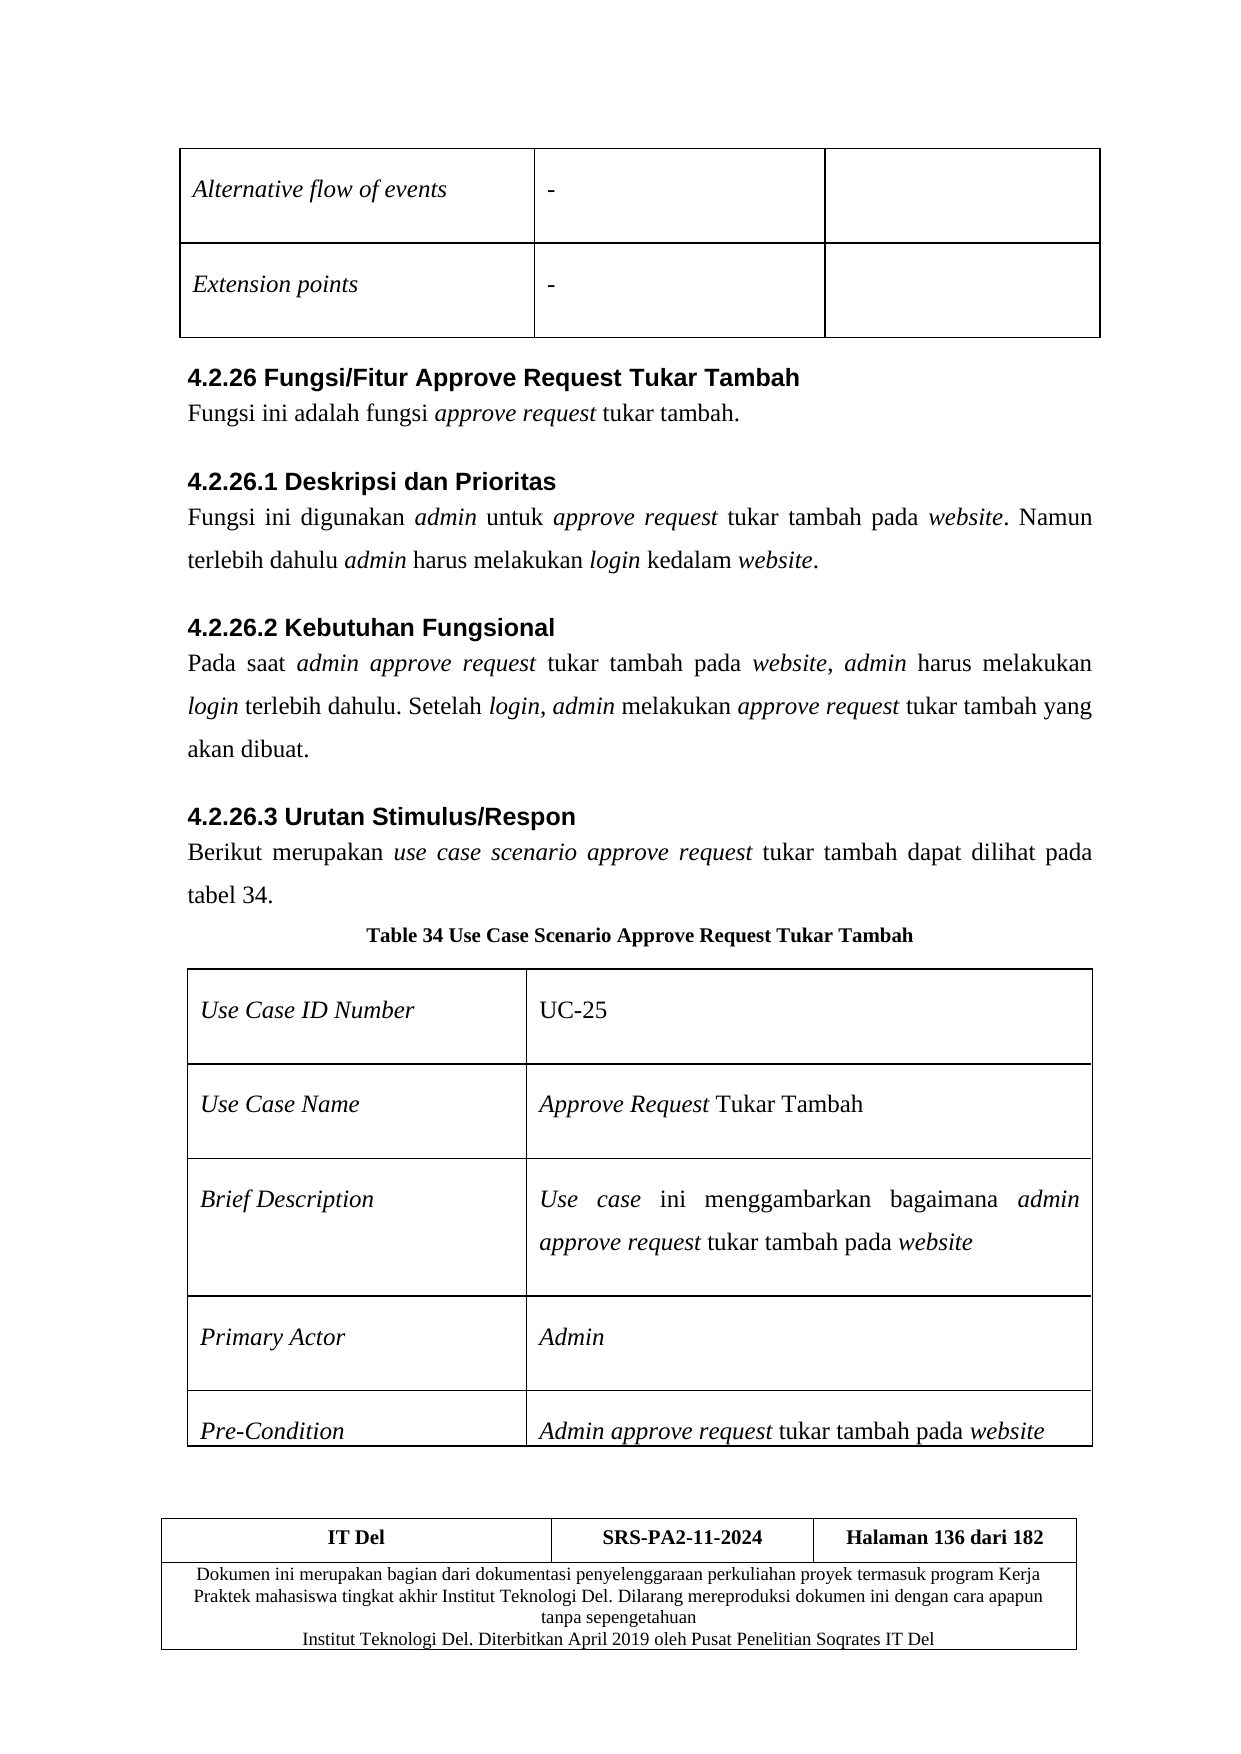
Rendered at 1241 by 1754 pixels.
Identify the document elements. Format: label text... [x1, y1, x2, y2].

text Table 34 Use Case Scenario Approve Request Tukar Tambah [187, 923, 1092, 947]
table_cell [527, 1390, 1092, 1445]
table_header Use Case ID Number [188, 970, 526, 1063]
text Berikut merupakan use case scenario approve request tukar tambah dapat dilihat pada tabel 34. [187, 837, 1092, 909]
table_header UC-25 [527, 970, 1092, 1063]
text Fungsi ini adalah fungsi approve request tukar tambah. [187, 398, 1092, 427]
table_cell Primary Actor [188, 1297, 526, 1390]
table_cell [826, 149, 1099, 242]
table_cell Use case ini menggambarkan bagaimana admin approve request tukar tambah pada website [527, 1158, 1092, 1295]
table_cell Extension points [181, 244, 534, 337]
table_cell - [535, 244, 824, 337]
table_cell Brief Description [188, 1159, 526, 1295]
table_cell Use Case Name [188, 1065, 526, 1157]
subtitle 4.2.26.1 Deskripsi dan Prioritas [187, 467, 1092, 495]
subtitle 4.2.26.3 Urutan Stimulus/Respon [187, 802, 1092, 831]
table_cell Admin [527, 1295, 1092, 1390]
subtitle 4.2.26.2 Kebutuhan Fungsional [187, 613, 1092, 642]
table_cell [826, 244, 1099, 337]
text Fungsi ini digunakan admin untuk approve request tukar tambah pada website. Namun terlebih dahulu admin harus melakukan login kedalam website. [187, 502, 1092, 573]
subtitle 4.2.26 Fungsi/Fitur Approve Request Tukar Tambah [187, 363, 1092, 392]
table_cell Approve Request Tukar Tambah [527, 1063, 1092, 1157]
text Pada saat admin approve request tukar tambah pada website, admin harus melakukan login terlebih dahulu. Setelah login, admin melakukan approve request tukar tambah yang akan dibuat. [187, 648, 1092, 763]
table_cell Pre-Condition [188, 1391, 526, 1445]
table_cell Alternative flow of events [181, 149, 534, 242]
table_cell - [535, 149, 824, 242]
